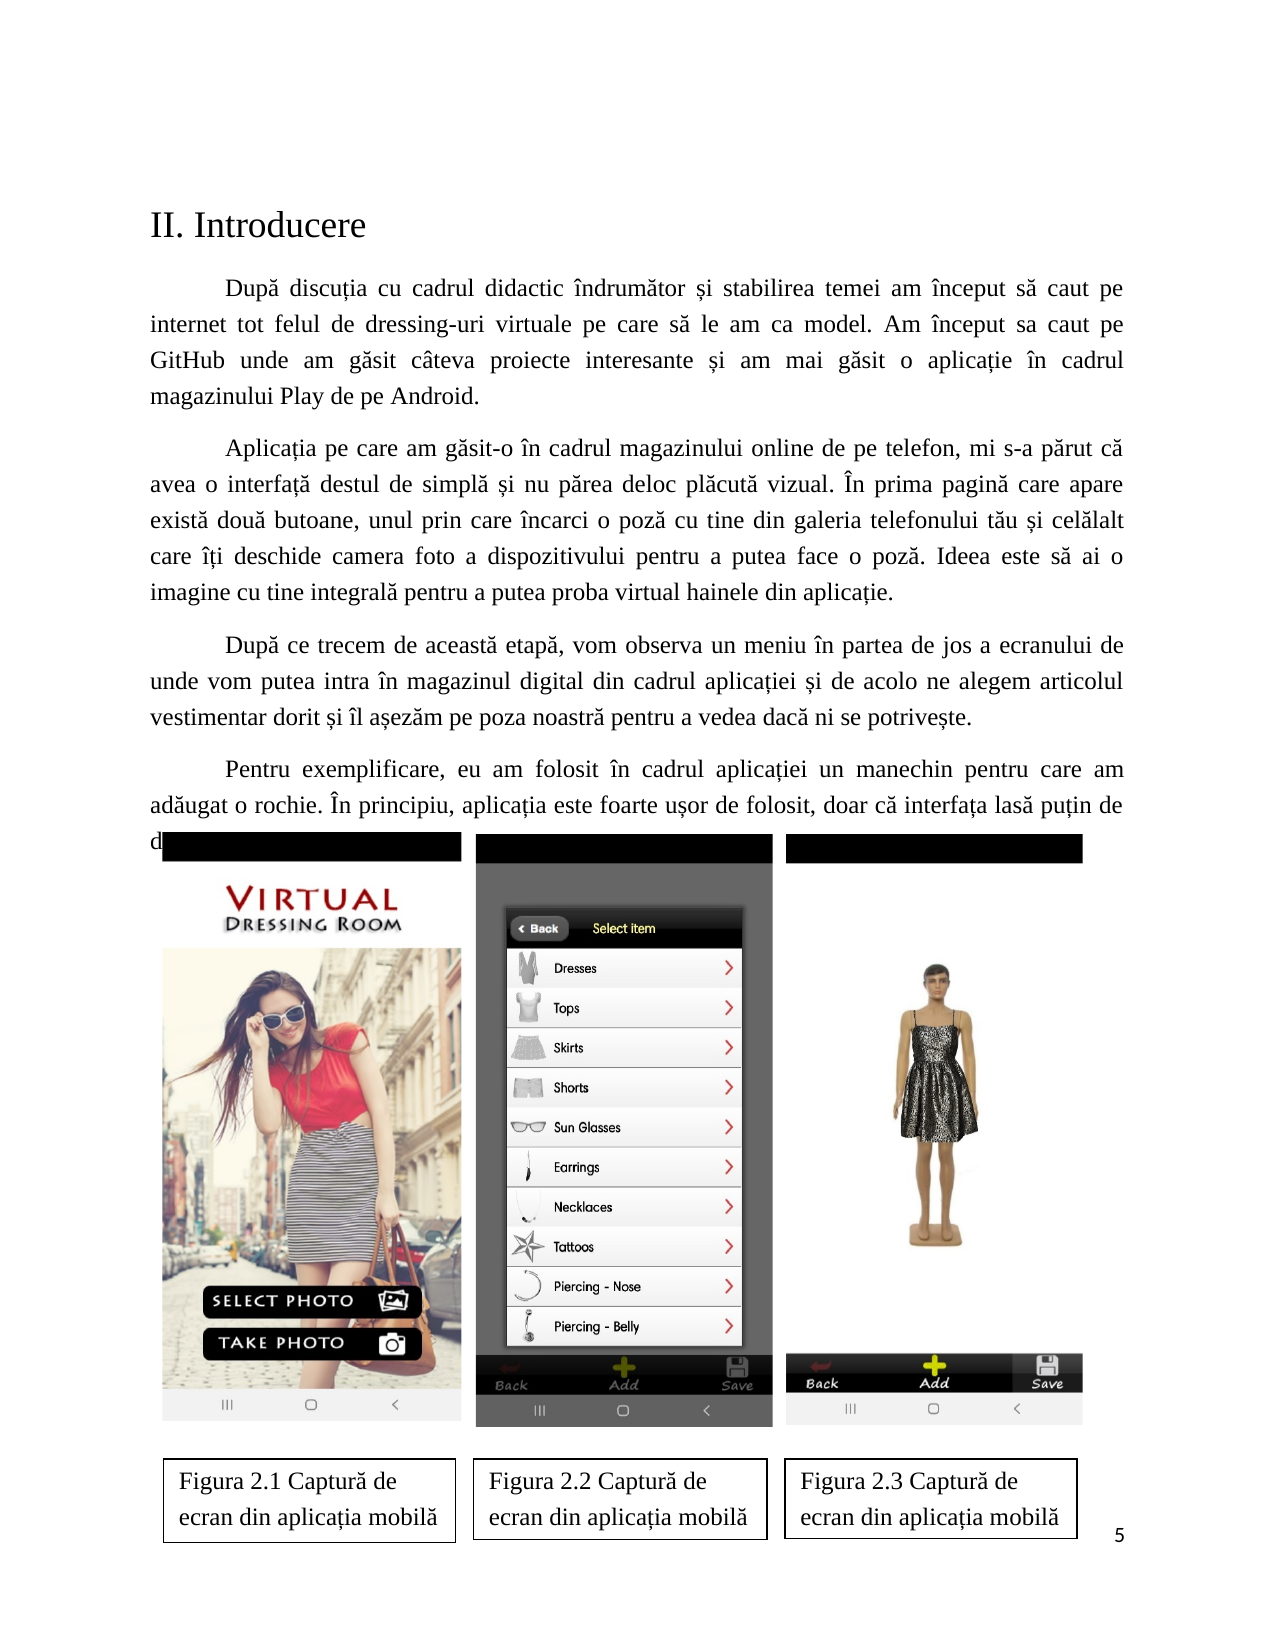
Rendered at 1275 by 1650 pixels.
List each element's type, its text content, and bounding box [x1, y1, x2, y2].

subtitle II. Introducere [150, 203, 1125, 246]
text Aplicația pe care am găsit-o în cadrul magazinului online de pe telefon, mi s-a părut că avea o interfață destul de simplă și nu părea deloc plăcută vizual. În prima pagină care apare există două butoane, unul prin care încarci o poză cu tine din galeria telefonului tău și celălalt care îți deschide camera foto a dispozitivului pentru a putea face o poză. Ideea este să ai o imagine cu tine integrală pentru a putea proba virtual hainele din aplicație. [150, 433, 1125, 606]
picture [786, 834, 1083, 1425]
picture [475, 834, 773, 1427]
text După ce trecem de această etapă, vom observa un meniu în partea de jos a ecranului de unde vom putea intra în magazinul digital din cadrul aplicației și de acolo ne alegem articolul vestimentar dorit și îl așezăm pe poza noastră pentru a vedea dacă ni se potrivește. [150, 630, 1125, 731]
picture [162, 832, 462, 1421]
text Pentru exemplificare, eu am folosit în cadrul aplicației un manechin pentru care am adăugat o rochie. În principiu, aplicația este foarte ușor de folosit, doar că interfața lasă puțin de dorit. [150, 754, 1125, 855]
text După discuția cu cadrul didactic îndrumător și stabilirea temei am început să caut pe internet tot felul de dressing-uri virtuale pe care să le am ca model. Am început sa caut pe GitHub unde am găsit câteva proiecte interesante și am mai găsit o aplicație în cadrul magazinului Play de pe Android. [150, 273, 1125, 410]
